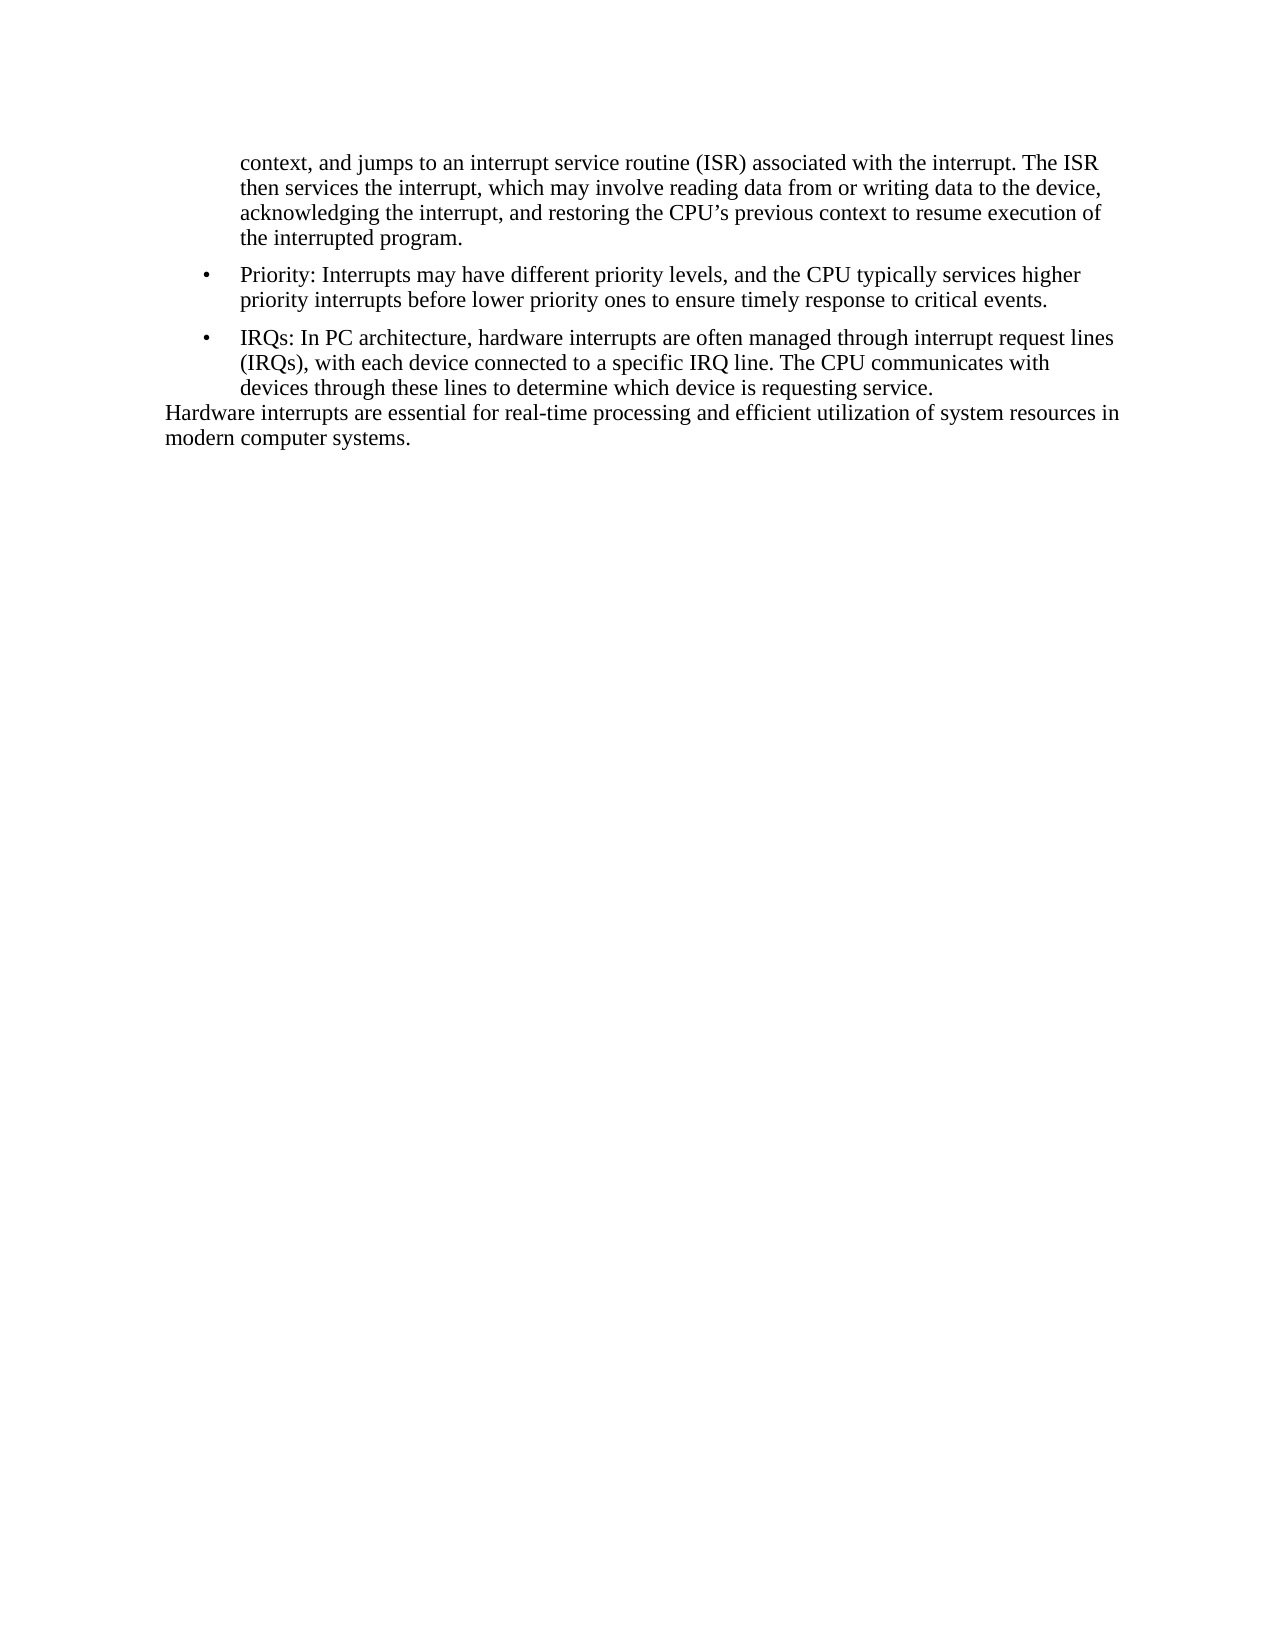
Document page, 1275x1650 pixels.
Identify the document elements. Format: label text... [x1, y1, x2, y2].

list Priority: Interrupts may have different priority levels, and the CPU typically services higher priority interrupts before lower priority ones to ensure timely response to critical events. [202, 263, 1125, 313]
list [202, 150, 1125, 250]
text Hardware interrupts are essential for real-time processing and efficient utilization of system resources in modern computer systems. [165, 400, 1125, 450]
list IRQs: In PC architecture, hardware interrupts are often managed through interrupt request lines (IRQs), with each device connected to a specific IRQ line. The CPU communicates with devices through these lines to determine which device is requesting service. [202, 325, 1125, 400]
